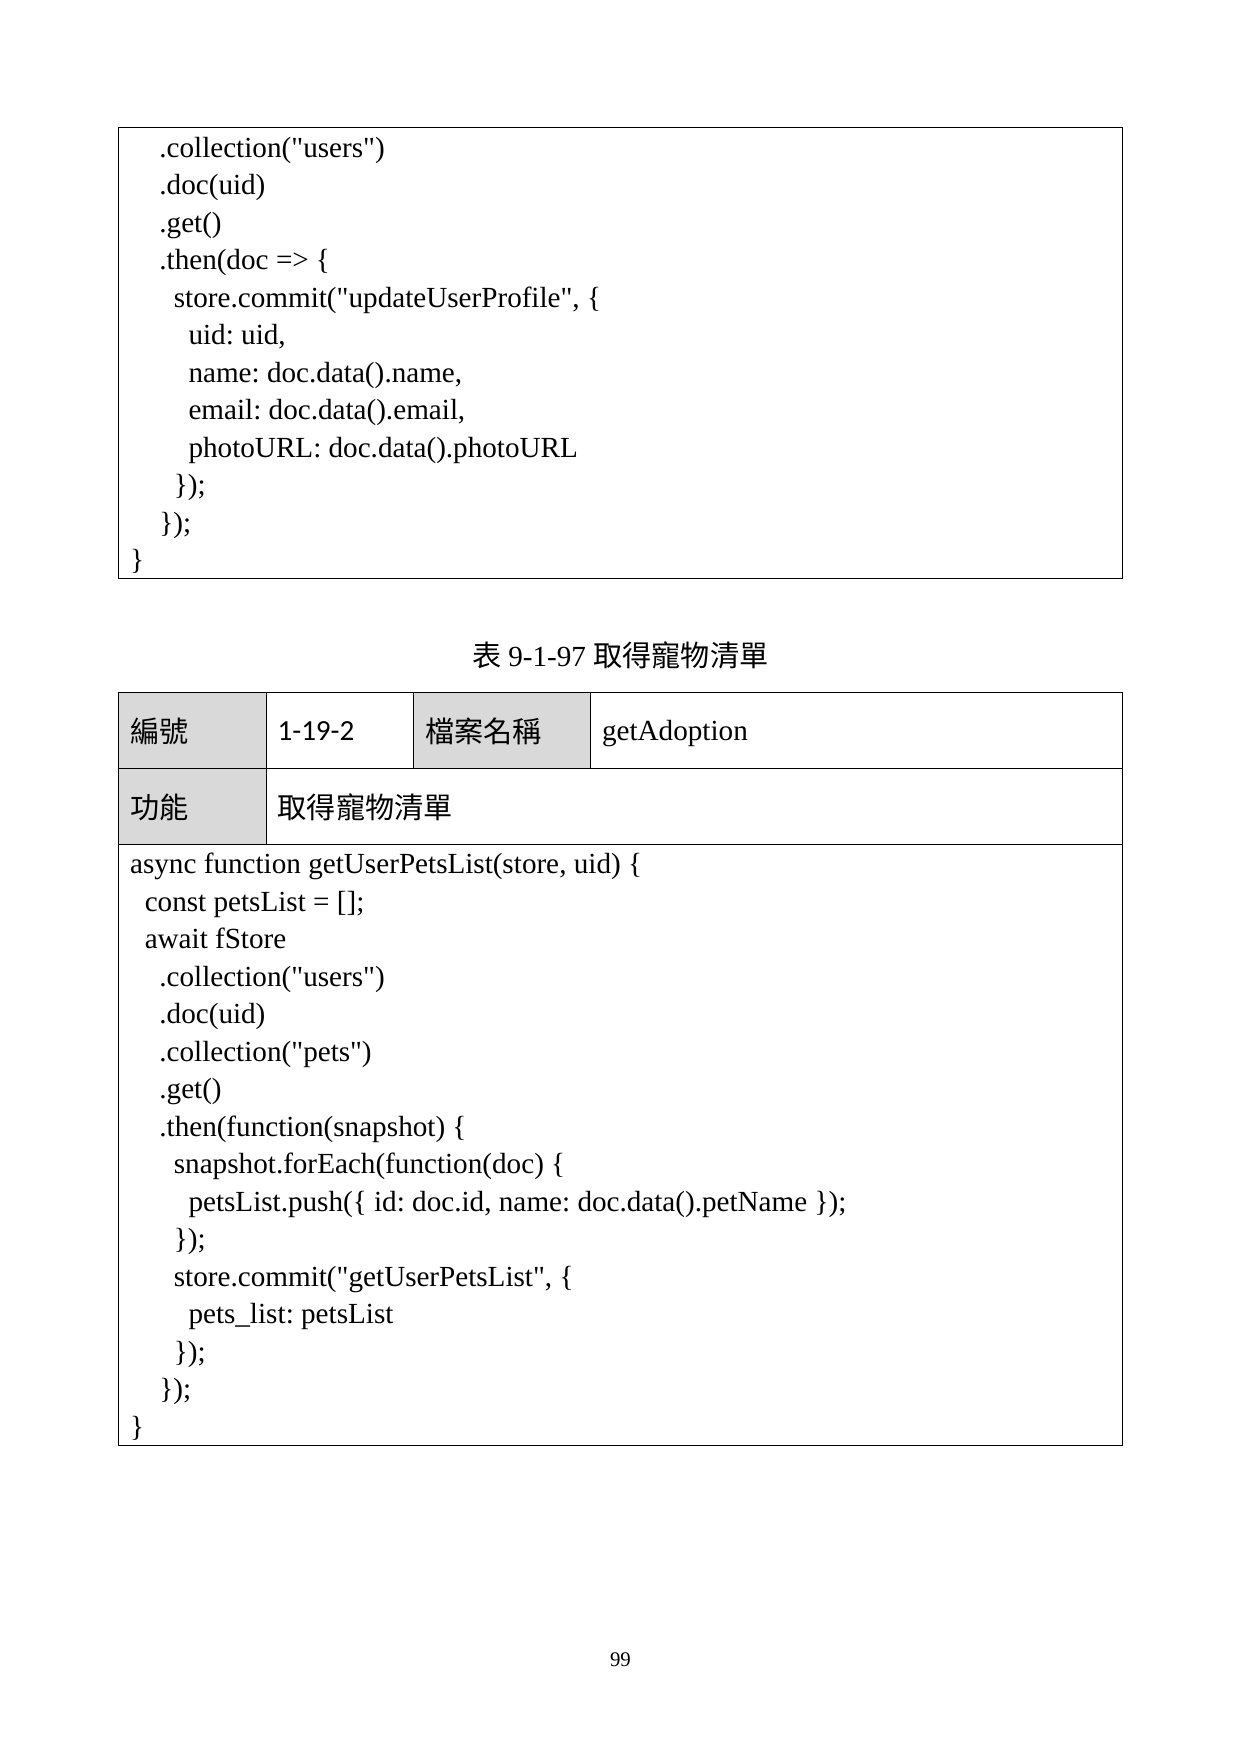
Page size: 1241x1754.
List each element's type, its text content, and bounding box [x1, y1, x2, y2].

table_header 編號 [119, 693, 266, 768]
table_header 1-19-2 [267, 693, 413, 768]
table_cell 功能 [119, 769, 266, 844]
table_cell 取得寵物清單 [267, 769, 1122, 844]
table_header getAdoption [591, 693, 1122, 768]
table_cell async function getUserPetsList(store, uid) { const petsList = []; await fStore .collection("users") .doc(uid) .collection("pets") .get() .then(function(snapshot) { snapshot.forEach(function(doc) { petsList.push({ id: doc.id, name: doc.data().petName }); }); store.commit("getUserPetsList", { pets_list: petsList }); }); } [119, 845, 1122, 1445]
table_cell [119, 128, 1122, 578]
table_header 檔案名稱 [414, 693, 590, 768]
subtitle 表 9-1-97 取得寵物清單 [118, 617, 1122, 692]
